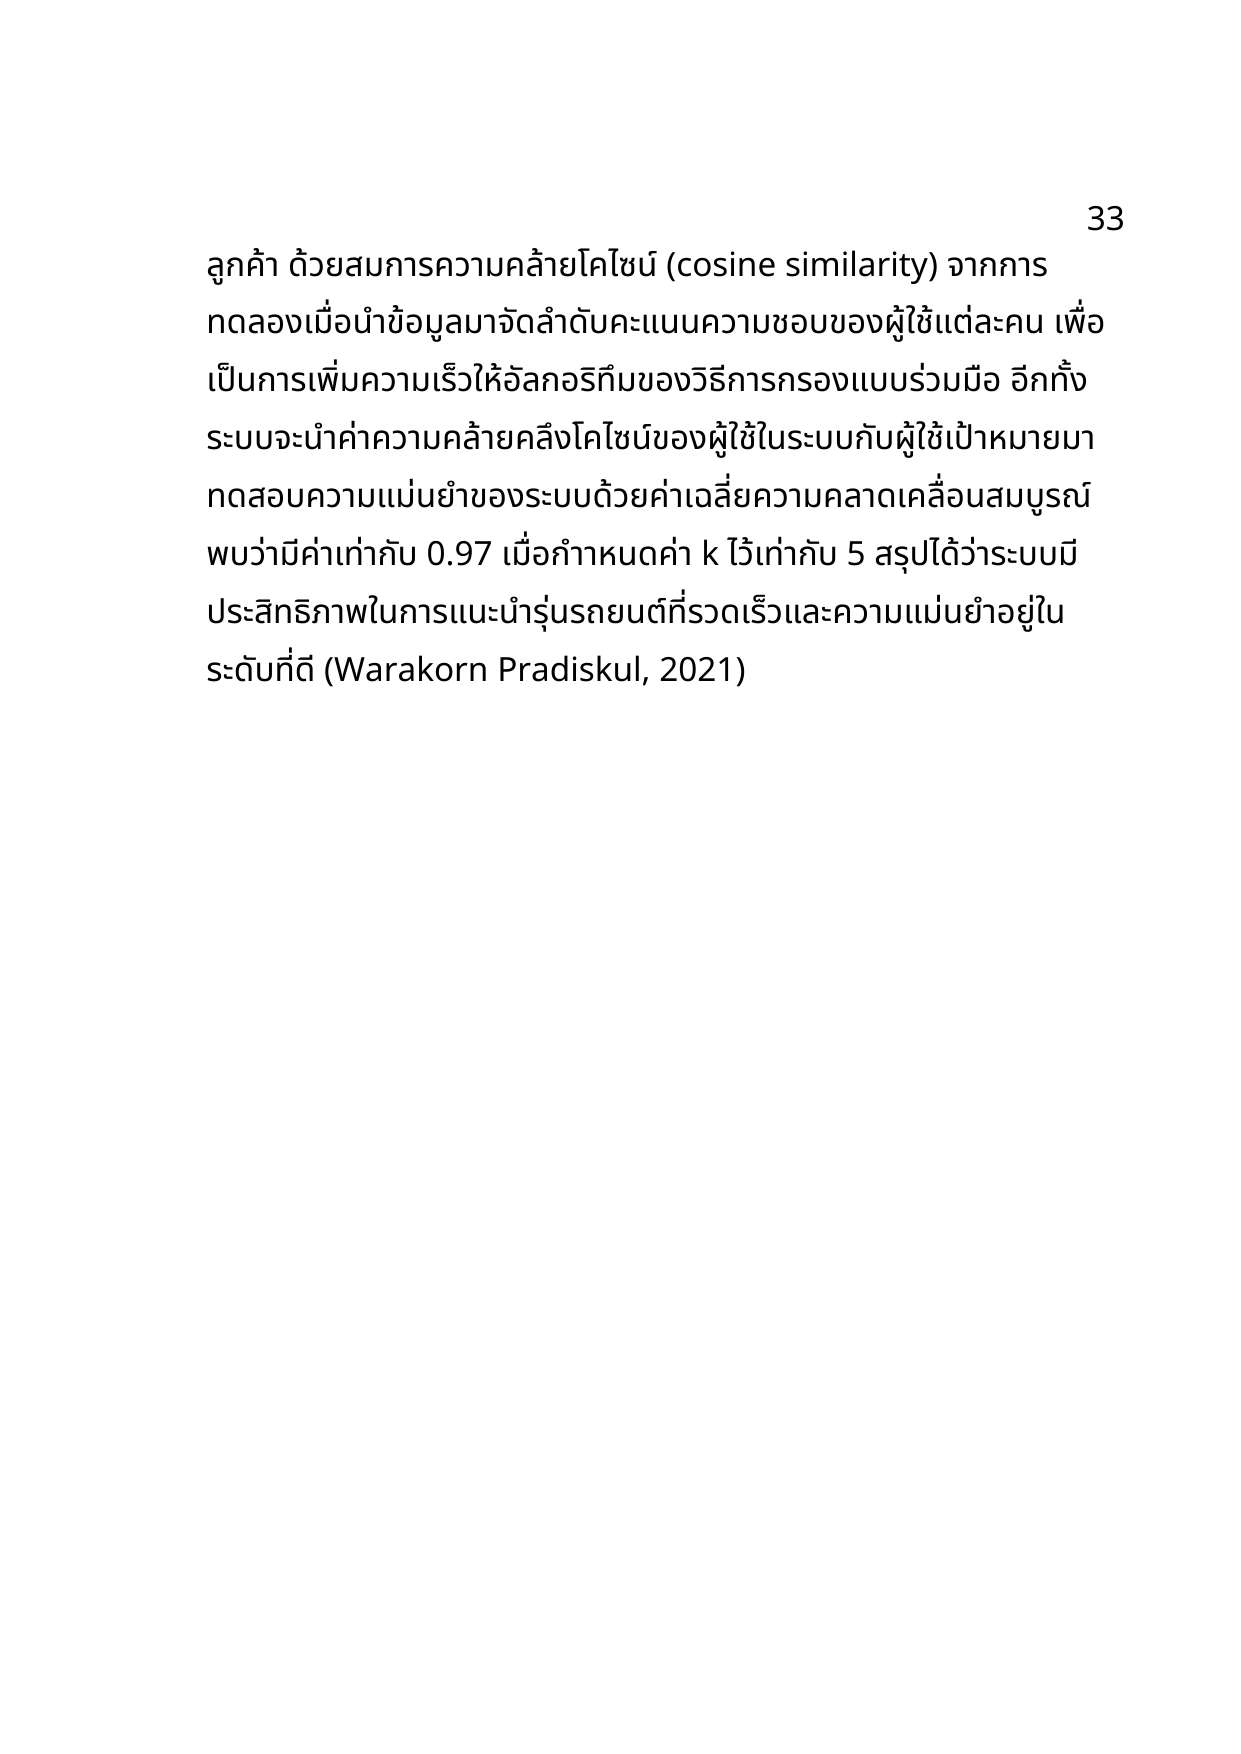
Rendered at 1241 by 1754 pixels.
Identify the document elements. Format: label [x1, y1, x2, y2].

text [206, 240, 1125, 697]
